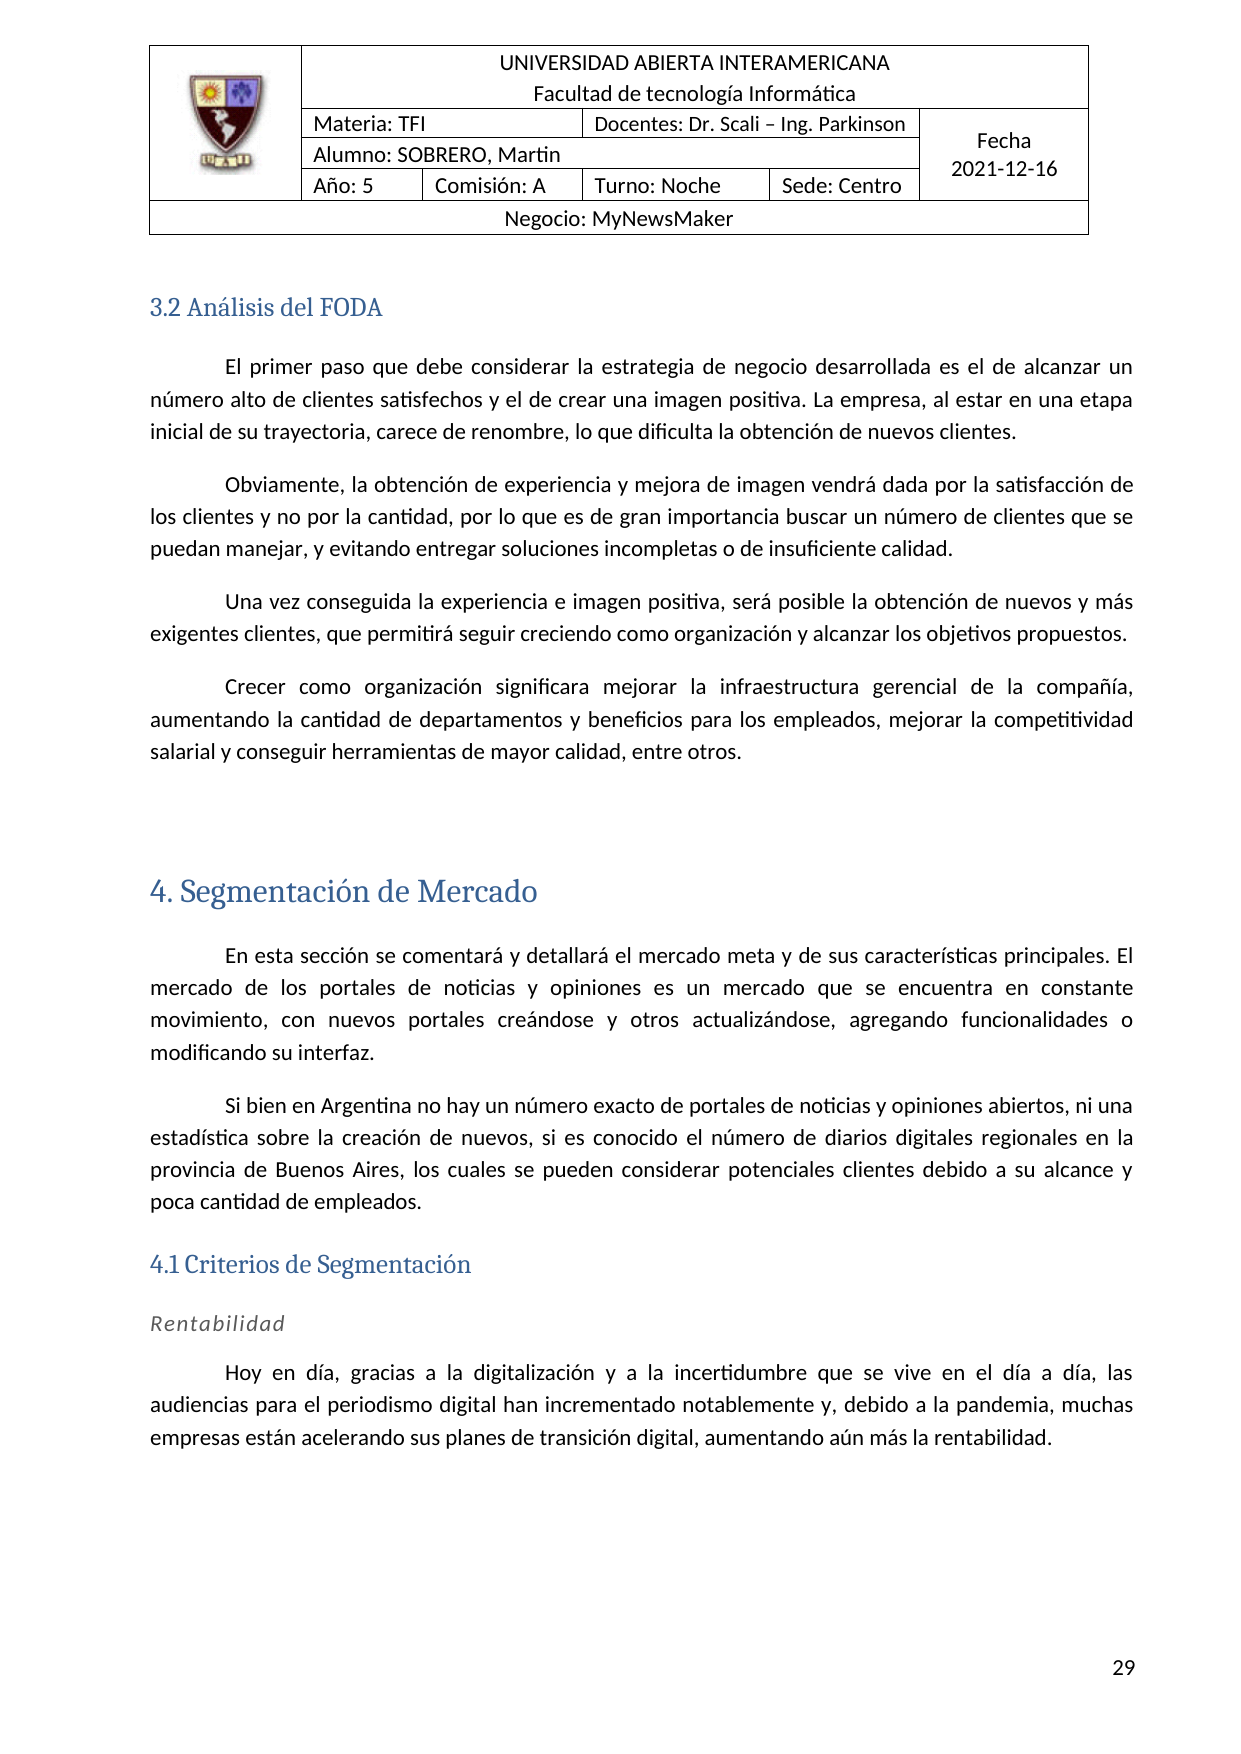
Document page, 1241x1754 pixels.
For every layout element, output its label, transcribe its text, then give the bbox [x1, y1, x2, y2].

text Obviamente, la obtención de experiencia y mejora de imagen vendrá dada por la satisfacción de los clientes y no por la cantidad, por lo que es de gran importancia buscar un número de clientes que se puedan manejar, y evitando entregar soluciones incompletas o de insuficiente calidad. [150, 470, 1135, 562]
text Hoy en día, gracias a la digitalización y a la incertidumbre que se vive en el día a día, las audiencias para el periodismo digital han incrementado notablemente y, debido a la pandemia, muchas empresas están acelerando sus planes de transición digital, aumentando aún más la rentabilidad. [150, 1358, 1135, 1451]
picture [175, 67, 276, 180]
text Si bien en Argentina no hay un número exacto de portales de noticias y opiniones abiertos, ni una estadística sobre la creación de nuevos, si es conocido el número de diarios digitales regionales en la provincia de Buenos Aires, los cuales se pueden considerar potenciales clientes debido a su alcance y poca cantidad de empleados. [150, 1091, 1135, 1215]
text En esta sección se comentará y detallará el mercado meta y de sus características principales. El mercado de los portales de noticias y opiniones es un mercado que se encuentra en constante movimiento, con nuevos portales creándose y otros actualizándose, agregando funcionalidades o modificando su interfaz. [150, 941, 1135, 1066]
subtitle 3.2 Análisis del FODA [150, 292, 1135, 323]
subtitle 4. Segmentación de Mercado [150, 872, 1135, 910]
subtitle Rentabilidad [150, 1309, 1135, 1337]
text Una vez conseguida la experiencia e imagen positiva, será posible la obtención de nuevos y más exigentes clientes, que permitirá seguir creciendo como organización y alcanzar los objetivos propuestos. [150, 587, 1135, 647]
text Crecer como organización significara mejorar la infraestructura gerencial de la compañía, aumentando la cantidad de departamentos y beneficios para los empleados, mejorar la competitividad salarial y conseguir herramientas de mayor calidad, entre otros. [150, 672, 1135, 765]
text El primer paso que debe considerar la estrategia de negocio desarrollada es el de alcanzar un número alto de clientes satisfechos y el de crear una imagen positiva. La empresa, al estar en una etapa inicial de su trayectoria, carece de renombre, lo que dificulta la obtención de nuevos clientes. [150, 352, 1135, 445]
subtitle 4.1 Criterios de Segmentación [150, 1249, 1135, 1280]
